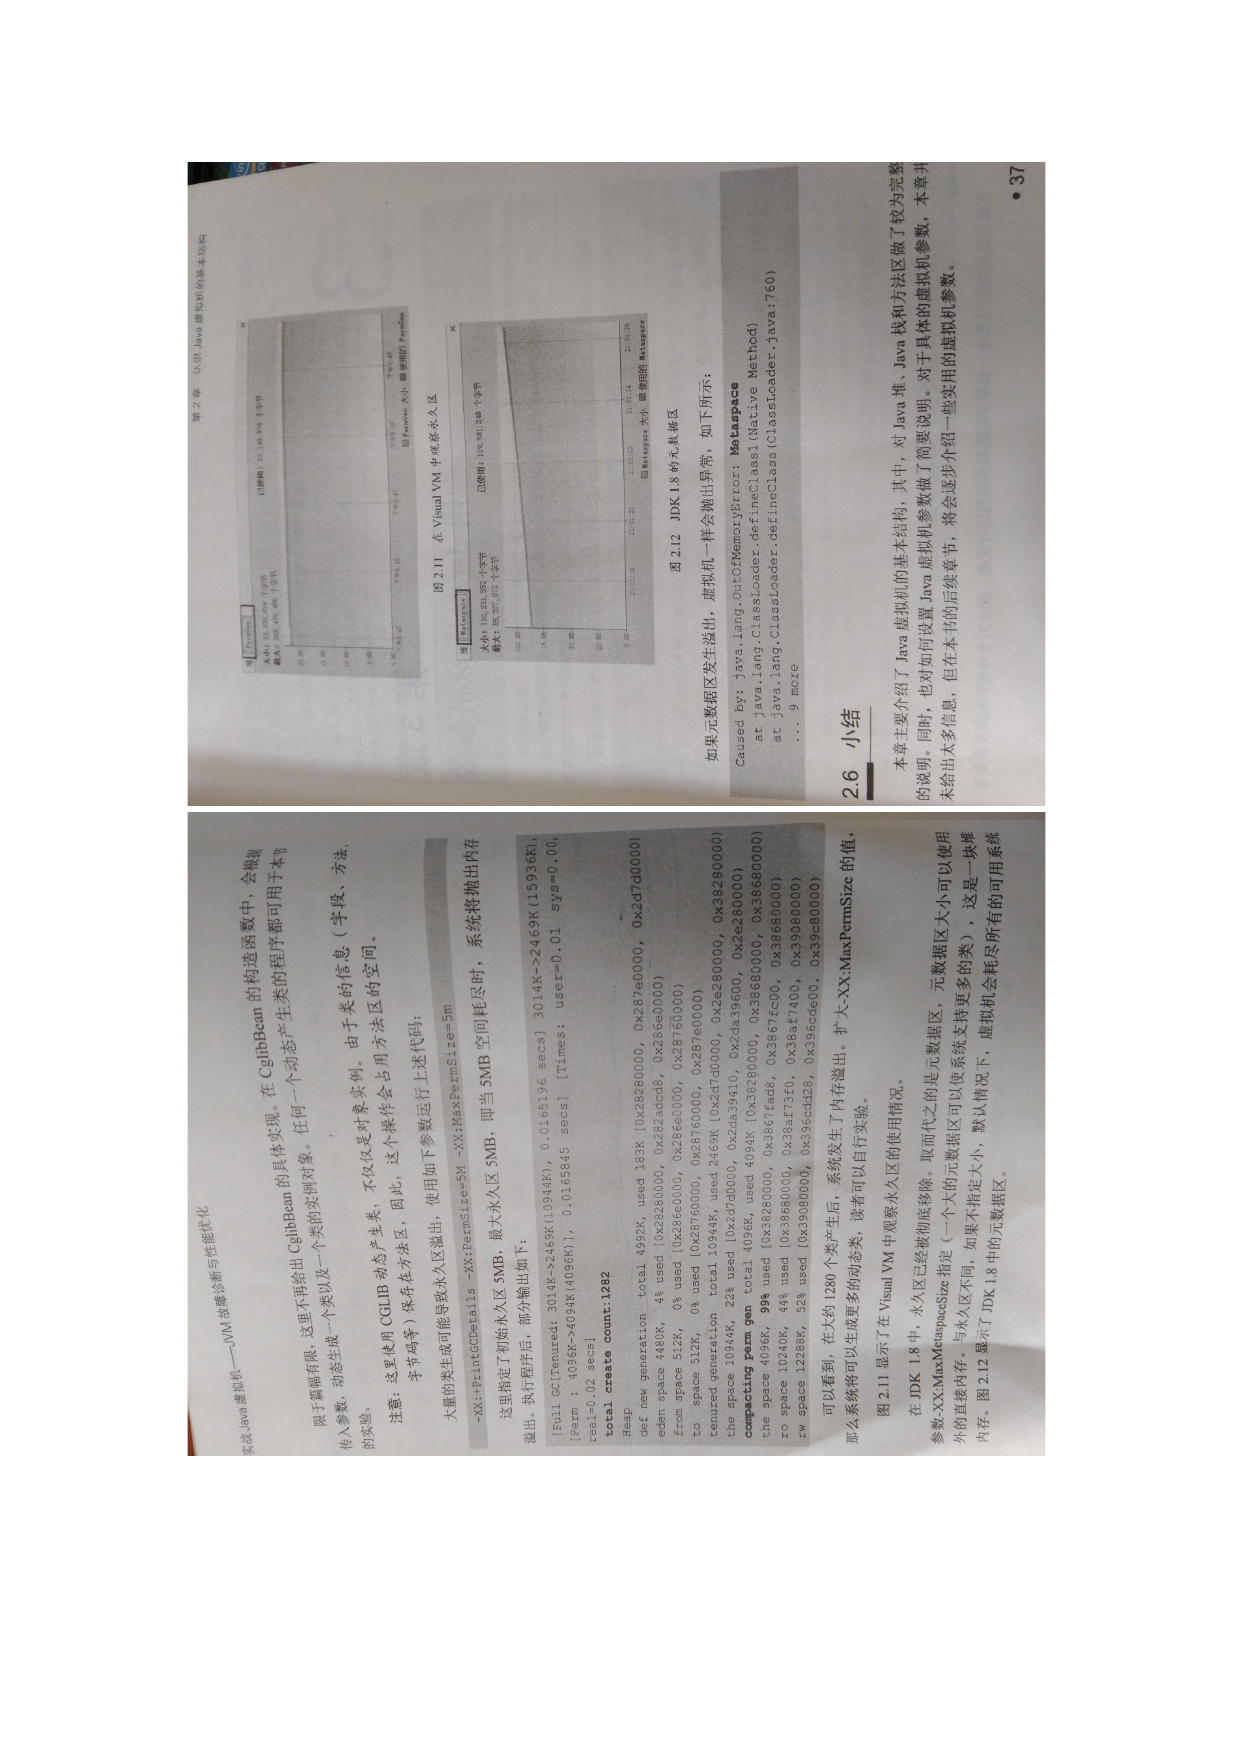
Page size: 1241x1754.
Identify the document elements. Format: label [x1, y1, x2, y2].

picture [187, 812, 1046, 1456]
picture [187, 162, 1046, 806]
